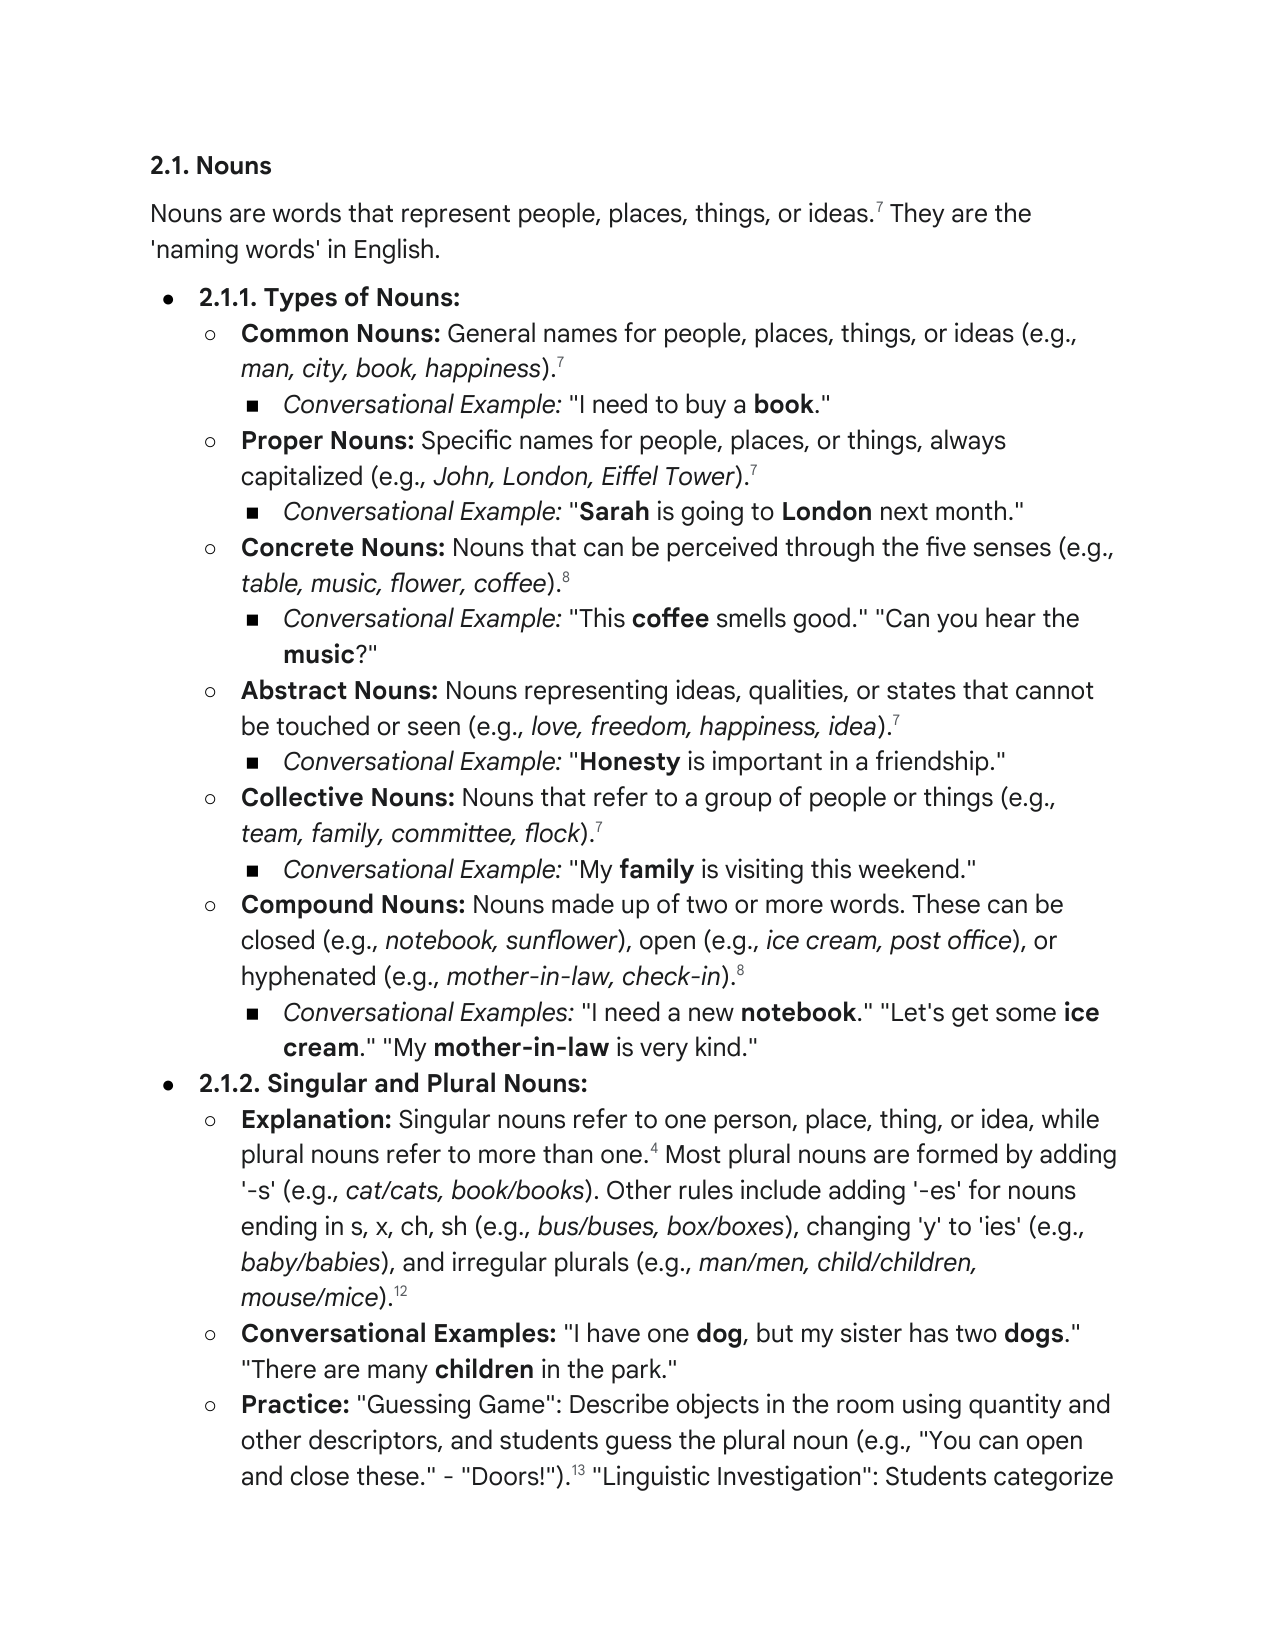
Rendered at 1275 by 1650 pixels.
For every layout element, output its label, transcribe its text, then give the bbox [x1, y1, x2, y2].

list Conversational Example: "This coffee smells good." "Can you hear the music?" [245, 604, 1125, 671]
list Proper Nouns: Specific names for people, places, or things, always capitalized (e.g., John, London, Eiffel Tower).7 [203, 425, 1125, 492]
list Compound Nouns: Nouns made up of two or more words. These can be closed (e.g., notebook, sunflower), open (e.g., ice cream, post office), or hyphenated (e.g., mother-in-law, check-in).8 [203, 889, 1125, 992]
list 2.1.1. Types of Nouns: [161, 282, 1125, 313]
list Common Nouns: General names for people, places, things, or ideas (e.g., man, city, book, happiness).7 [203, 318, 1125, 385]
list 2.1.2. Singular and Plural Nouns: [161, 1068, 1125, 1099]
list Conversational Examples: "I have one dog, but my sister has two dogs." "There are many children in the park." [203, 1318, 1125, 1385]
text Nouns are words that represent people, places, things, or ideas.7 They are the 'naming words' in English. [150, 198, 1125, 265]
list Concrete Nouns: Nouns that can be perceived through the five senses (e.g., table, music, flower, coffee).8 [203, 532, 1125, 599]
list Collective Nouns: Nouns that refer to a group of people or things (e.g., team, family, committee, flock).7 [203, 782, 1125, 849]
list Conversational Example: "My family is visiting this weekend." [245, 854, 1125, 885]
list Explanation: Singular nouns refer to one person, place, thing, or idea, while plural nouns refer to more than one.4 Most plural nouns are formed by adding '-s' (e.g., cat/cats, book/books). Other rules include adding '-es' for nouns ending in s, x, ch, sh (e.g., bus/buses, box/boxes), changing 'y' to 'ies' (e.g., baby/babies), and irregular plurals (e.g., man/men, child/children, mouse/mice).12 [203, 1104, 1125, 1314]
list Conversational Examples: "I need a new notebook." "Let's get some ice cream." "My mother-in-law is very kind." [245, 997, 1125, 1064]
list Conversational Example: "Sarah is going to London next month." [245, 497, 1125, 528]
list Conversational Example: "Honesty is important in a friendship." [245, 747, 1125, 778]
subtitle 2.1. Nouns [150, 150, 1125, 181]
list Abstract Nouns: Nouns representing ideas, qualities, or states that cannot be touched or seen (e.g., love, freedom, happiness, idea).7 [203, 675, 1125, 742]
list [203, 1390, 1125, 1493]
list Conversational Example: "I need to buy a book." [245, 389, 1125, 421]
